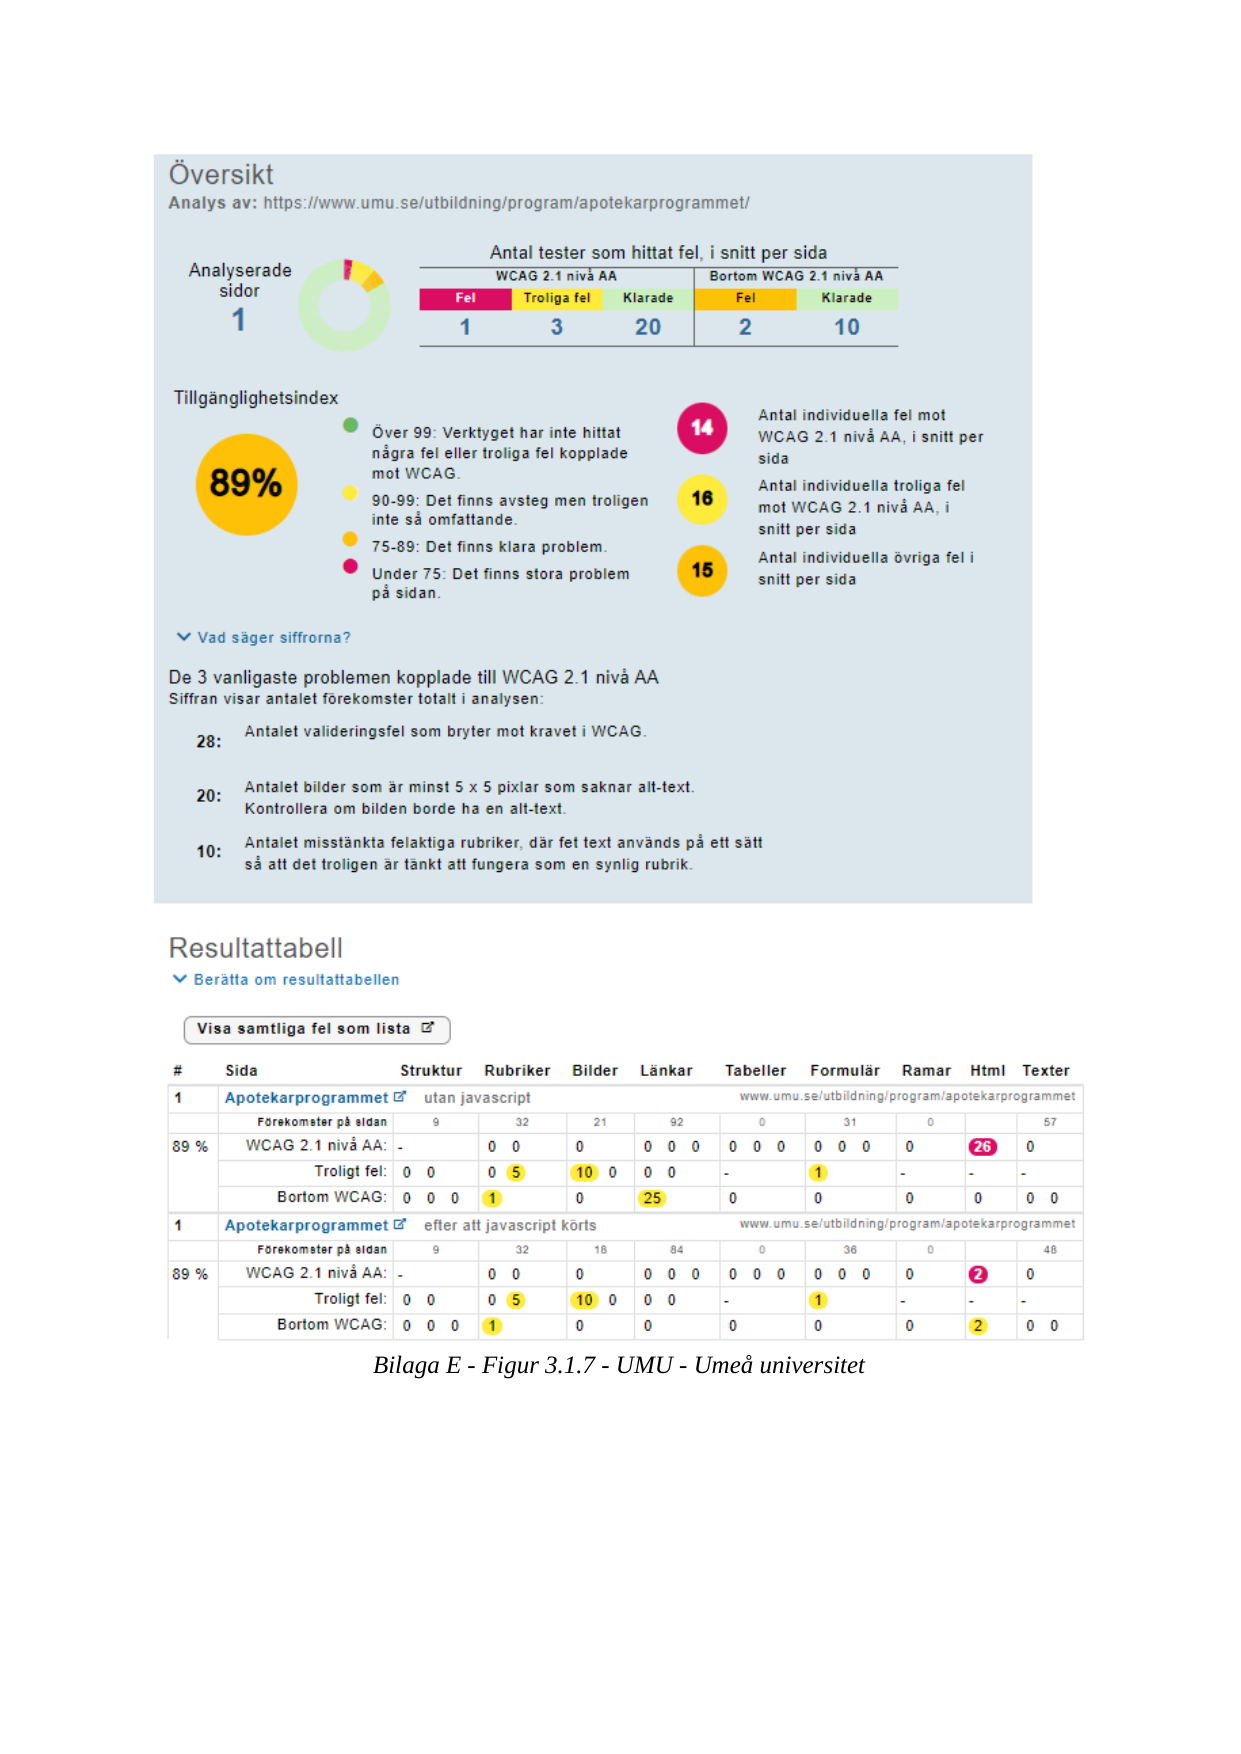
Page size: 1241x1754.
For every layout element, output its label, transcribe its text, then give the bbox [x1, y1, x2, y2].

text Bilaga E - Figur 3.1.7 - UMU - Umeå universitet [150, 1350, 1090, 1379]
picture [150, 150, 1091, 1346]
